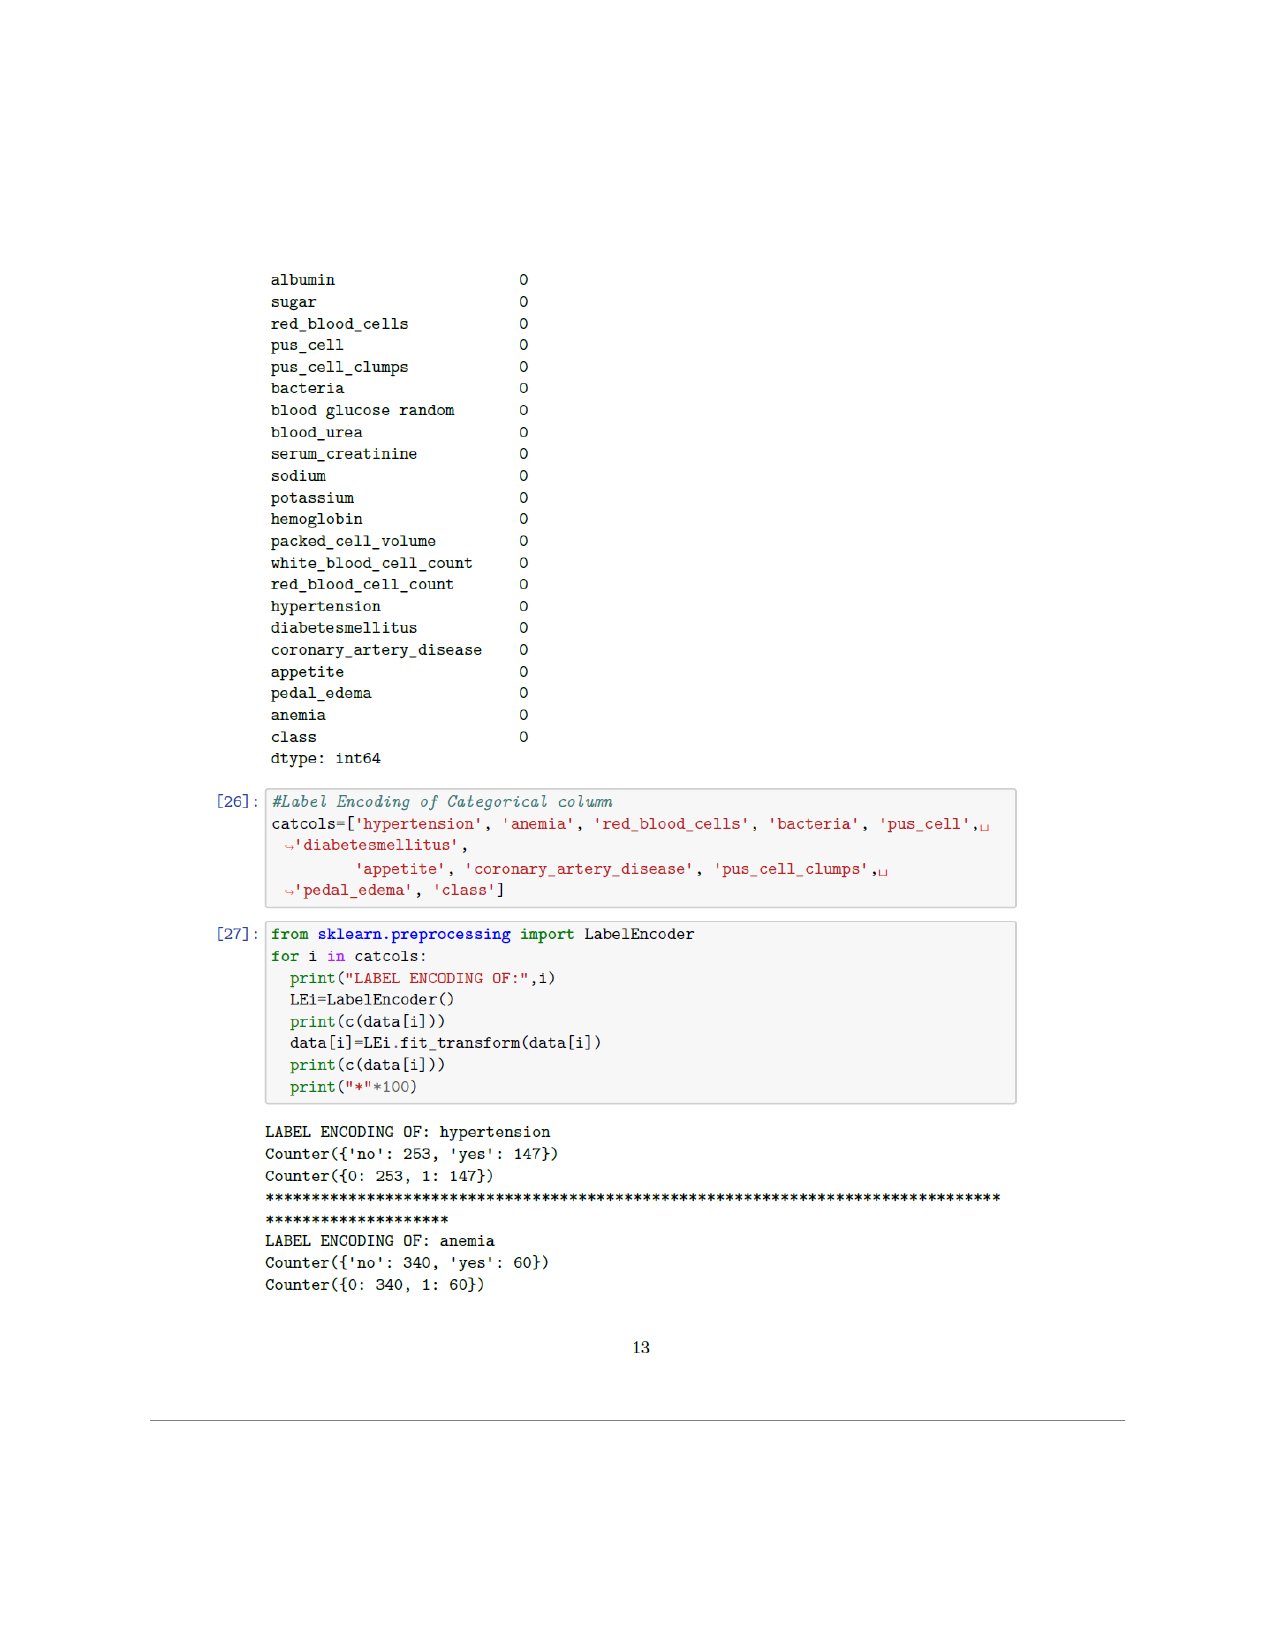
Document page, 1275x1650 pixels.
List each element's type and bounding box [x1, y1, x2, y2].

picture [150, 150, 1125, 1421]
